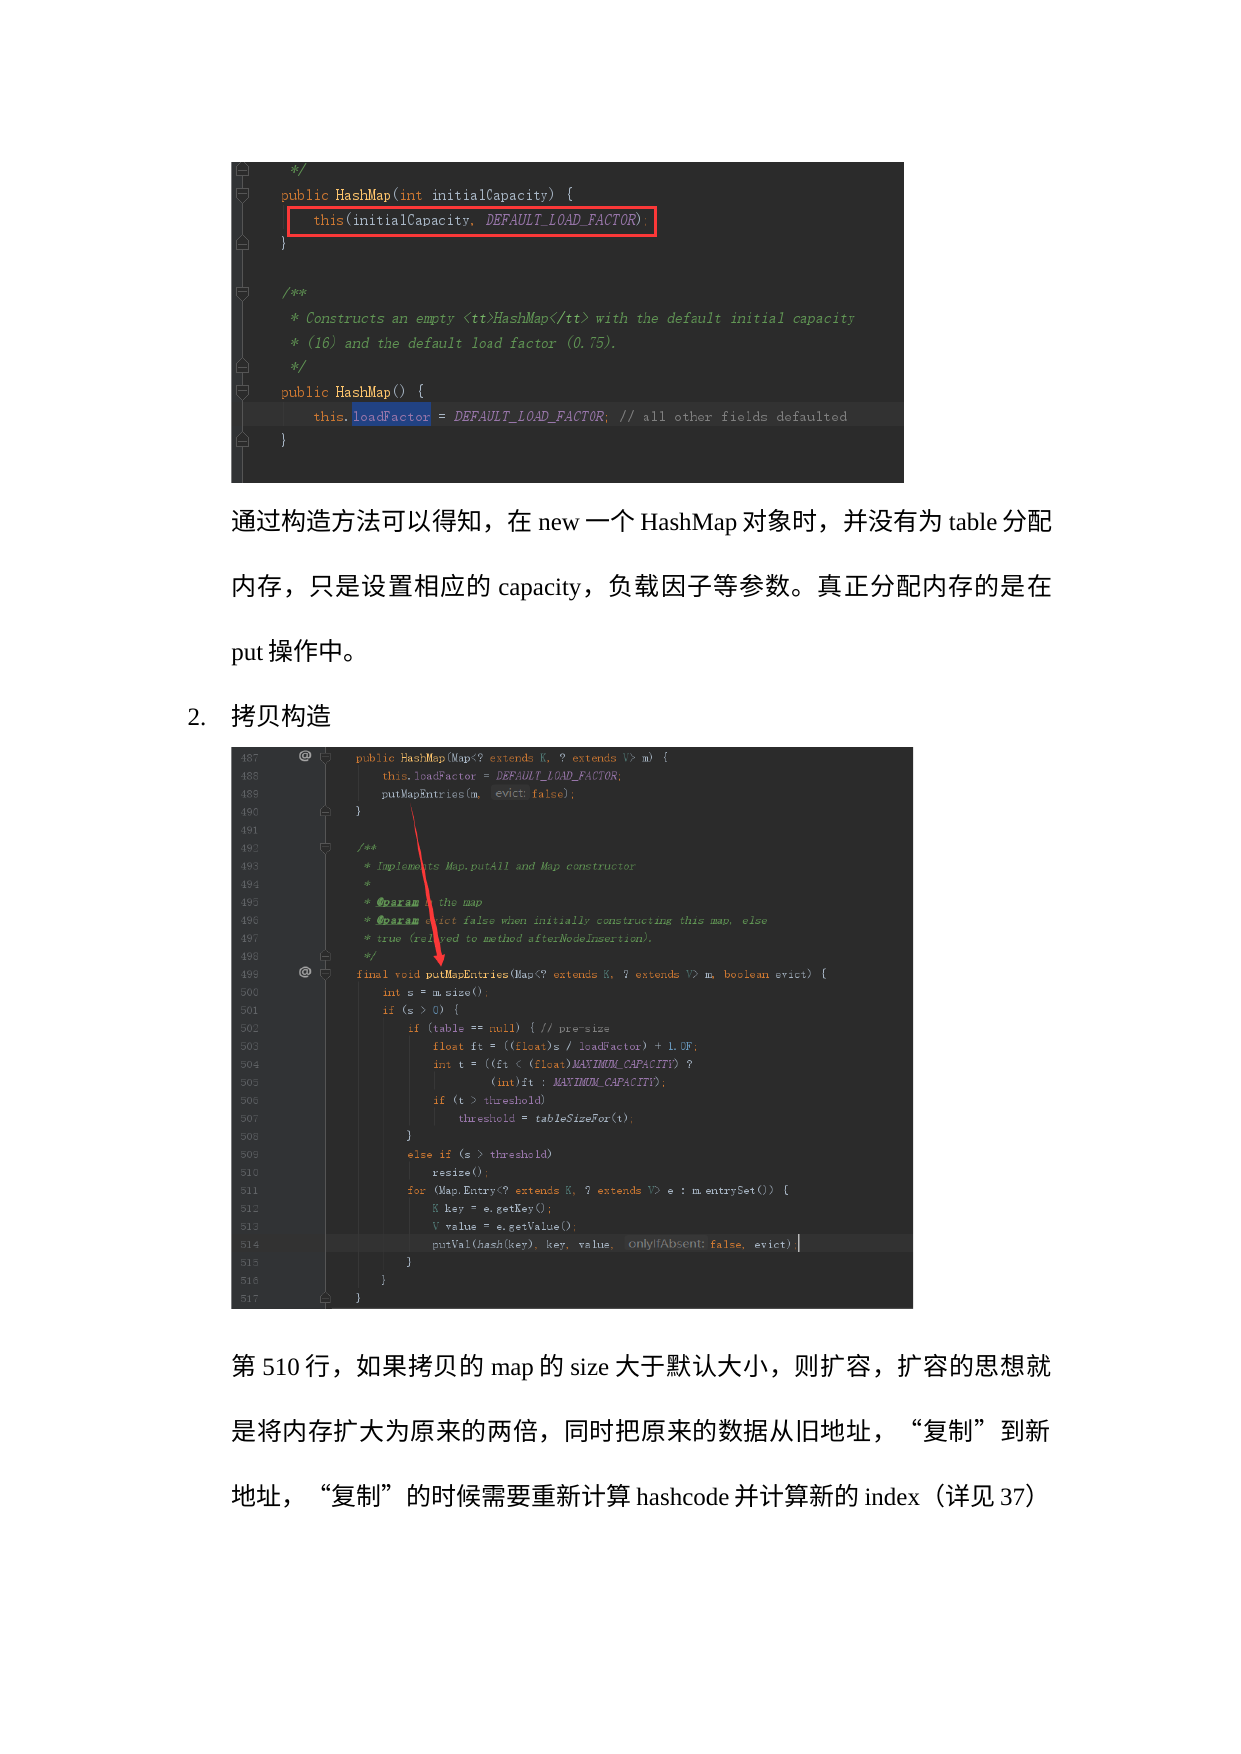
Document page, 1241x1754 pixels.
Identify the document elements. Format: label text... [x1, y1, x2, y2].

list 通过构造方法可以得知，在new一个HashMap对象时，并没有为table分配内存，只是设置相应的capacity，负载因子等参数。真正分配内存的是在put操作中。 [231, 487, 1053, 682]
picture [231, 162, 904, 483]
picture [231, 747, 914, 1309]
list 拷贝构造 [187, 682, 1053, 747]
list 第510行，如果拷贝的map的size大于默认大小，则扩容，扩容的思想就是将内存扩大为原来的两倍，同时把原来的数据从旧地址，“复制”到新地址，“复制”的时候需要重新计算hashcode并计算新的index（详见10） [231, 1332, 1053, 1527]
